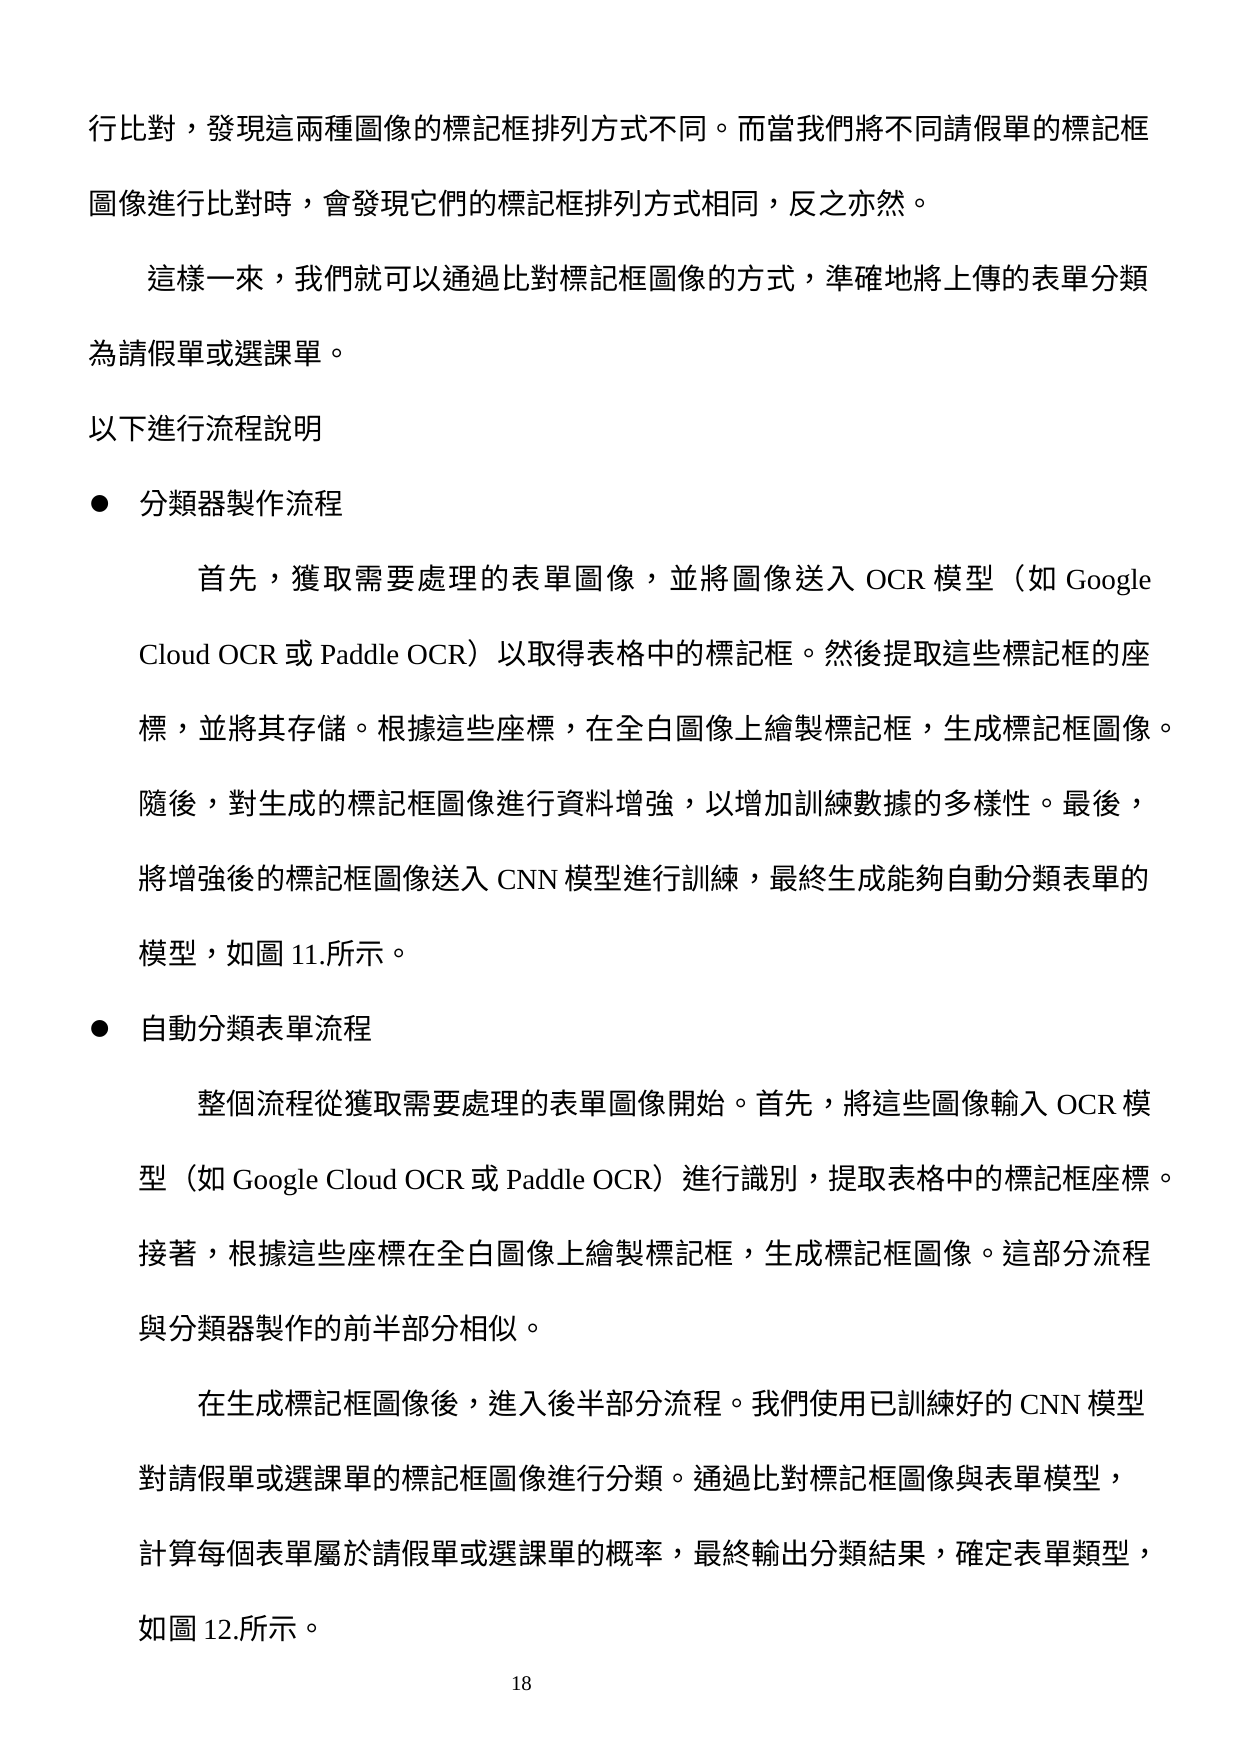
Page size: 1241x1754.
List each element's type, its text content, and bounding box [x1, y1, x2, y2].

text 在生成標記框圖像後，進入後半部分流程。我們使用已訓練好的CNN模型對請假單或選課單的標記框圖像進行分類。通過比對標記框圖像與表單模型，計算每個表單屬於請假單或選課單的概率，最終輸出分類結果，確定表單類型，如圖12.所示。 [139, 1364, 1152, 1664]
text 整個流程從獲取需要處理的表單圖像開始。首先，將這些圖像輸入OCR模型（如Google Cloud OCR或Paddle OCR）進行識別，提取表格中的標記框座標。接著，根據這些座標在全白圖像上繪製標記框，生成標記框圖像。這部分流程與分類器製作的前半部分相似。 [139, 1064, 1152, 1364]
text 這樣一來，我們就可以通過比對標記框圖像的方式，準確地將上傳的表單分類為請假單或選課單。 [89, 239, 1152, 389]
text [89, 89, 1152, 239]
list 分類器製作流程 [89, 464, 1152, 539]
text 首先，獲取需要處理的表單圖像，並將圖像送入OCR模型（如Google Cloud OCR或Paddle OCR）以取得表格中的標記框。然後提取這些標記框的座標，並將其存儲。根據這些座標，在全白圖像上繪製標記框，生成標記框圖像。隨後，對生成的標記框圖像進行資料增強，以增加訓練數據的多樣性。最後，將增強後的標記框圖像送入CNN模型進行訓練，最終生成能夠自動分類表單的模型，如圖11.所示。 [139, 539, 1152, 989]
text 以下進行流程說明 [89, 389, 1152, 464]
list 自動分類表單流程 [89, 989, 1152, 1064]
